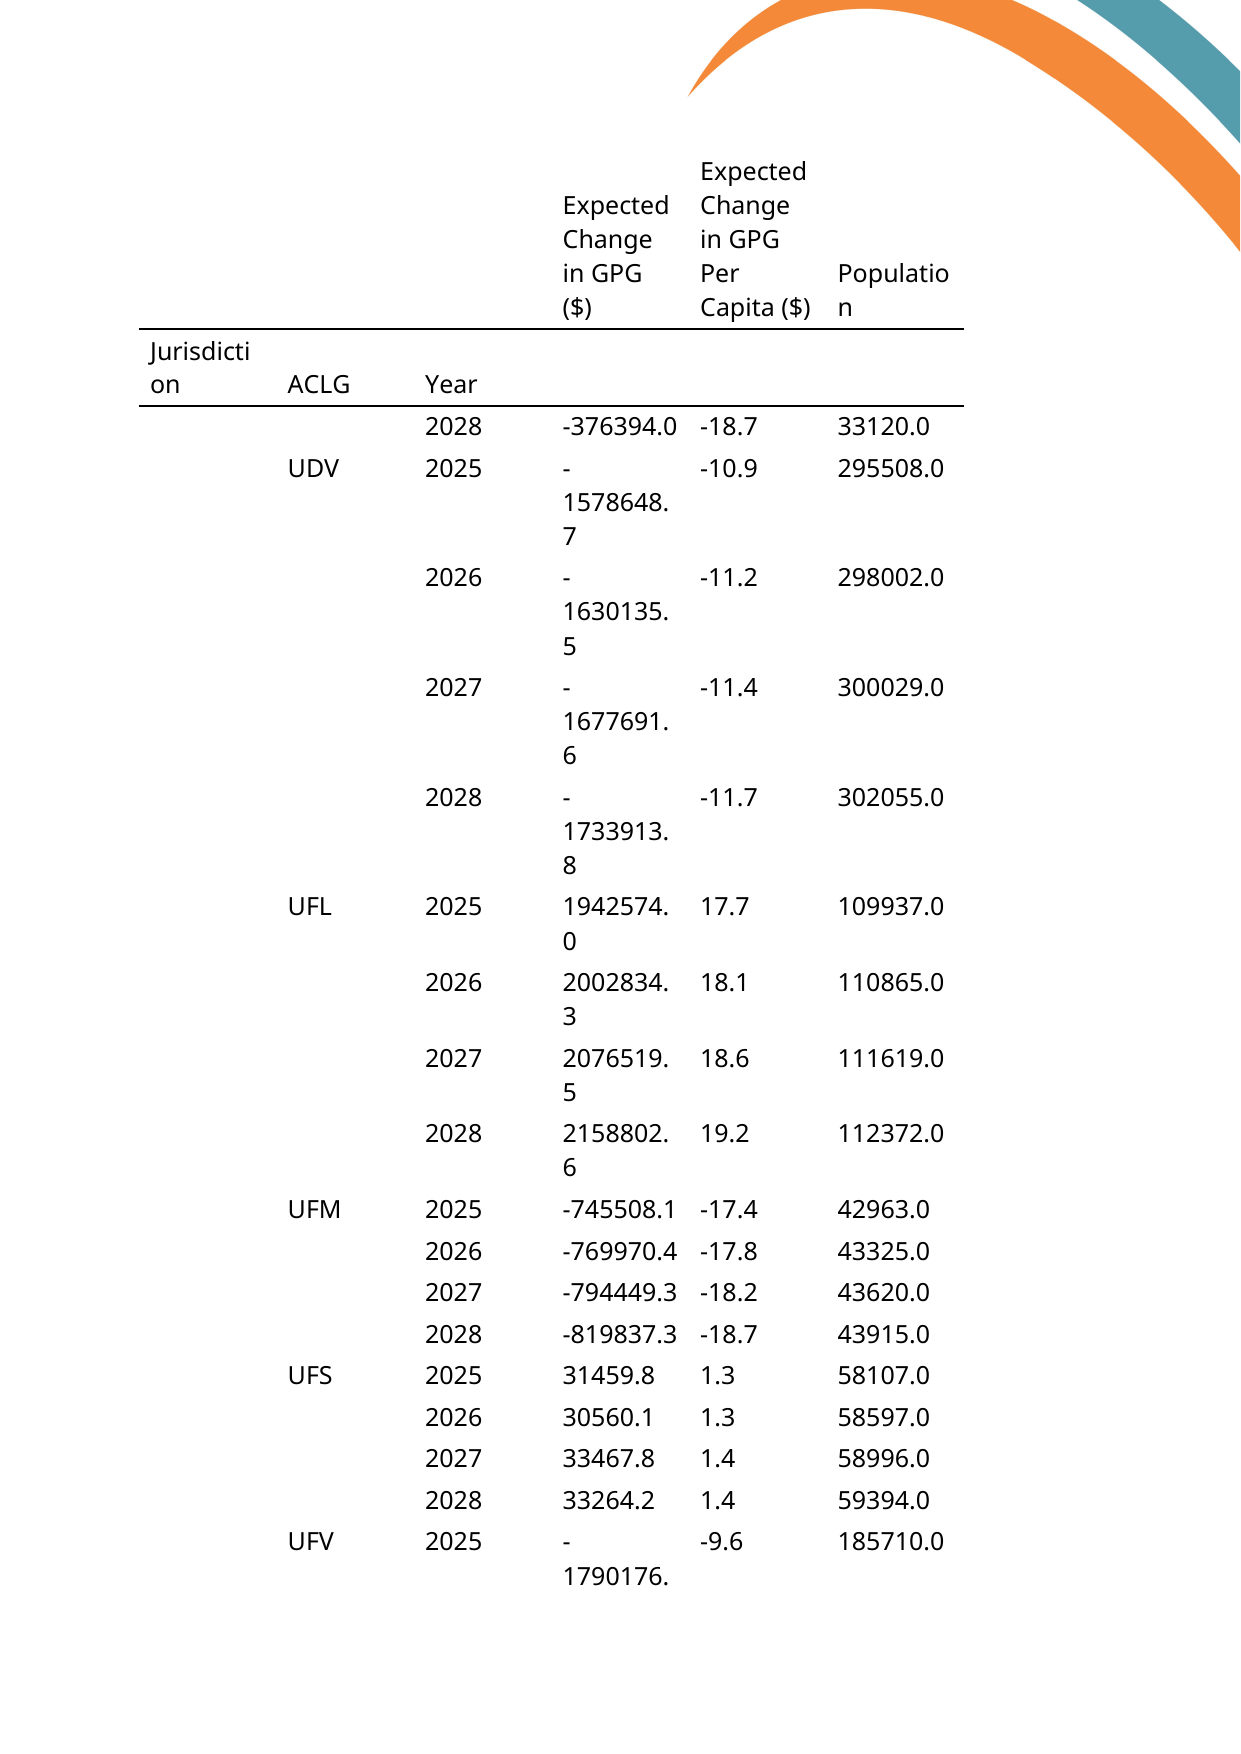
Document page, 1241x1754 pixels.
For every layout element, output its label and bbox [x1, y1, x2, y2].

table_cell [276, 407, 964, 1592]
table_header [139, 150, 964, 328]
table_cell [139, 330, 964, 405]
picture [19, 0, 1241, 306]
